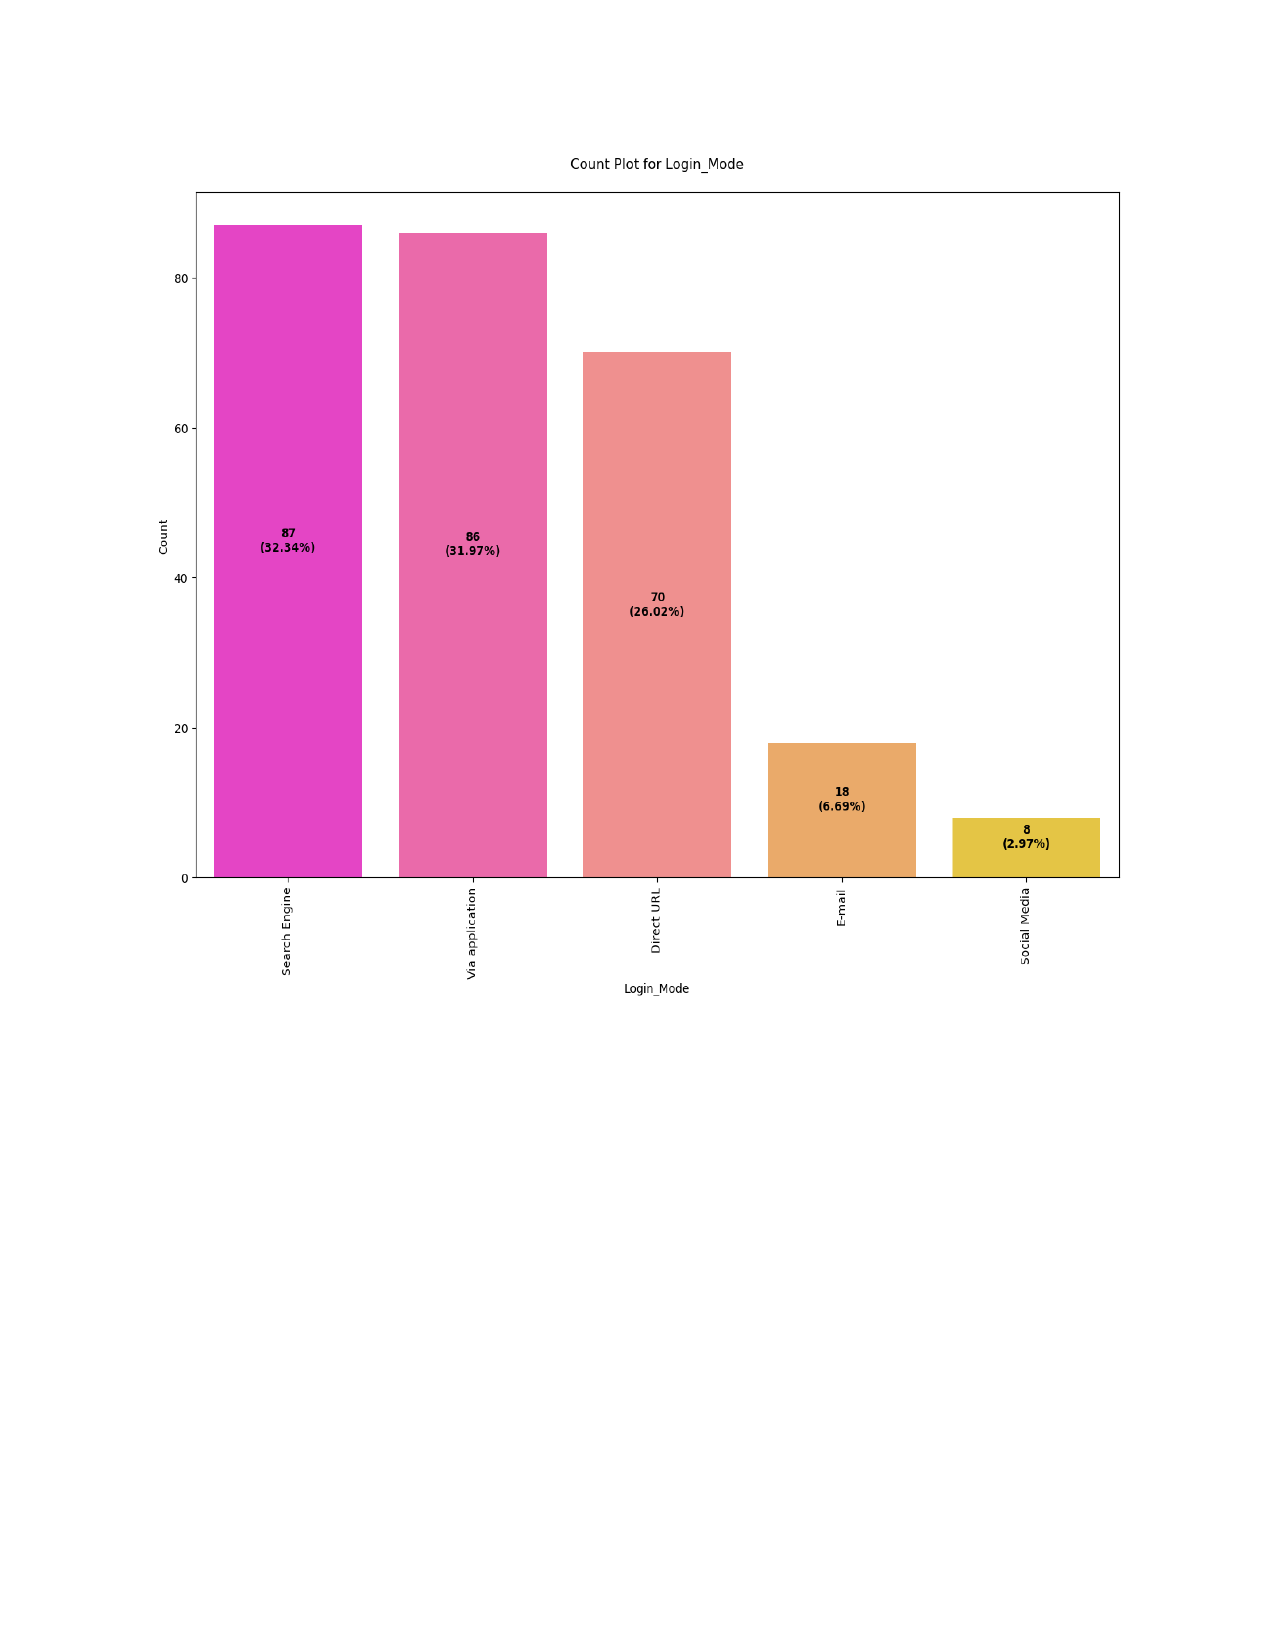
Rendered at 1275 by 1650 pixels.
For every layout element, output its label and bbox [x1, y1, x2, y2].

picture [150, 150, 1125, 1004]
